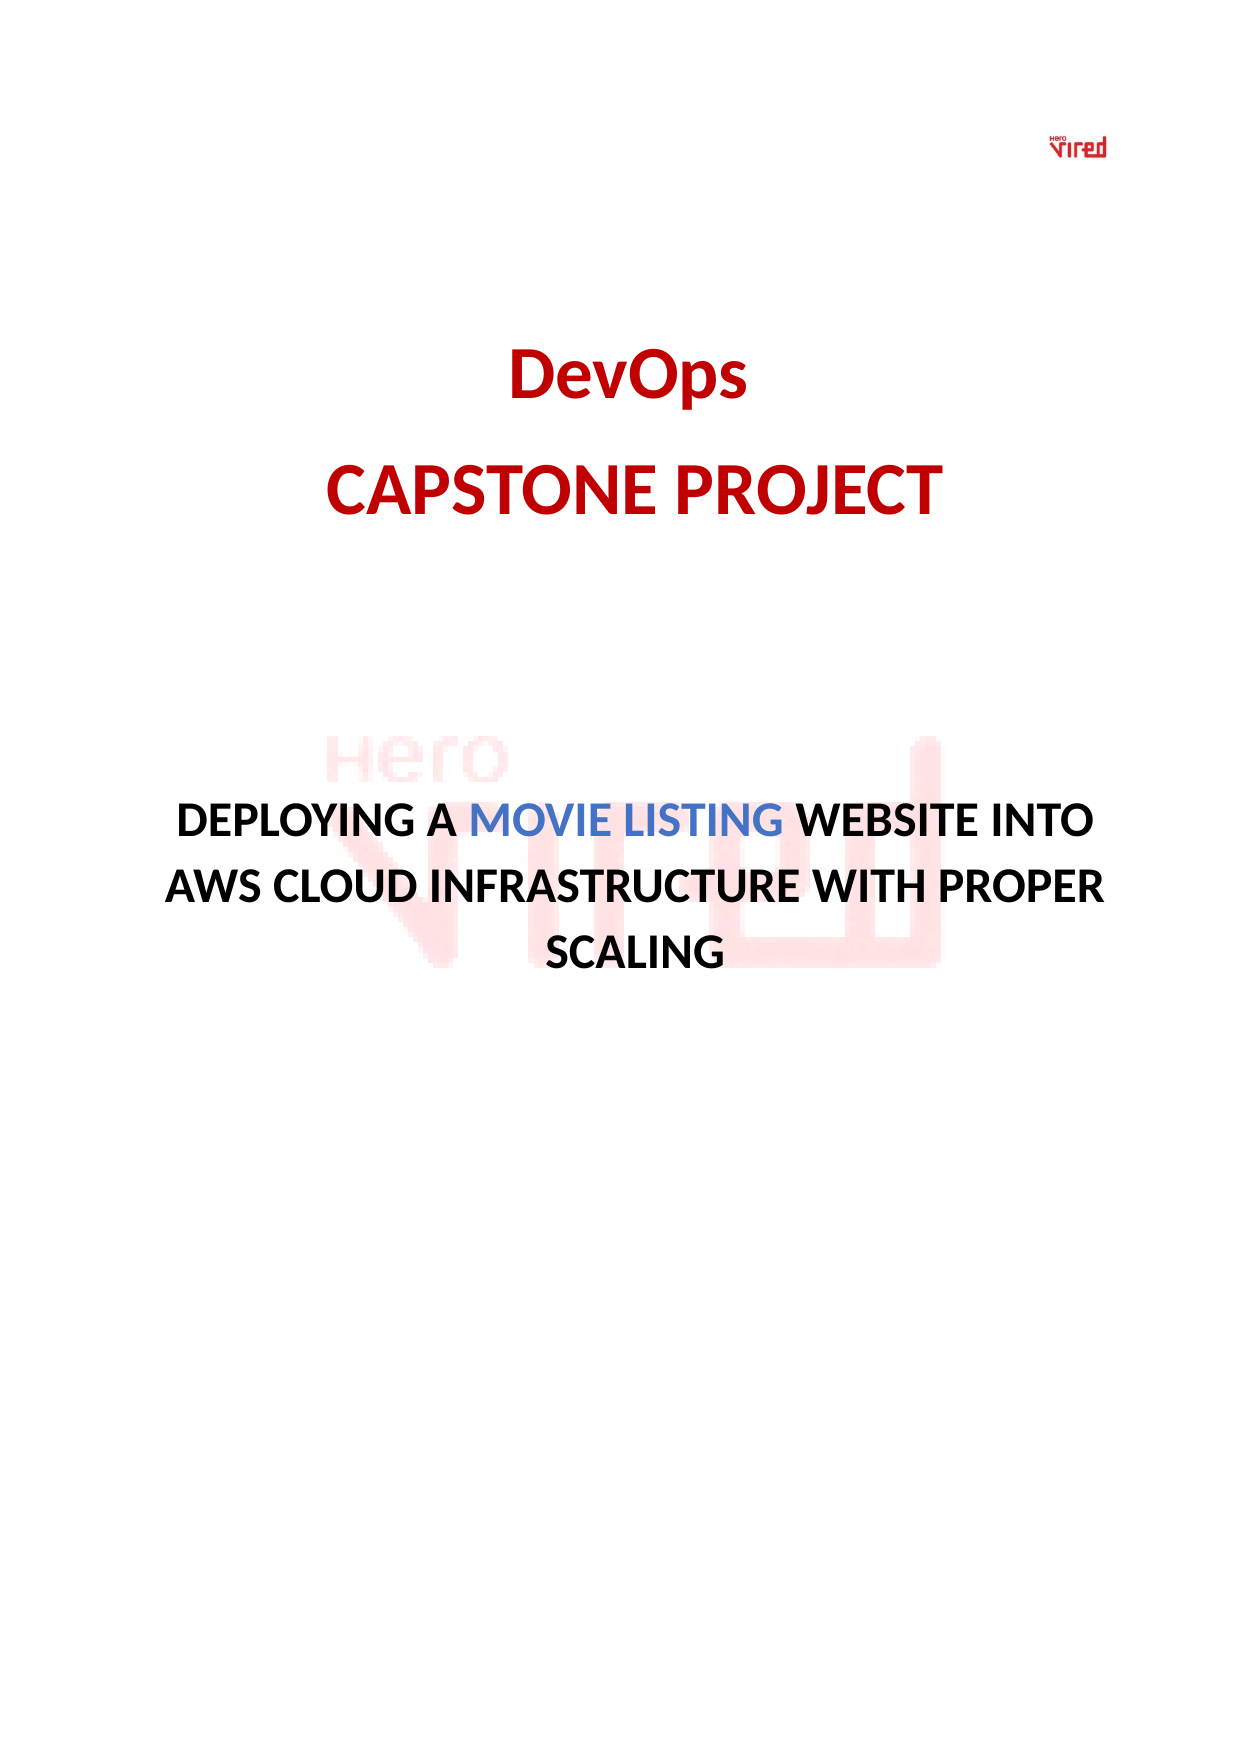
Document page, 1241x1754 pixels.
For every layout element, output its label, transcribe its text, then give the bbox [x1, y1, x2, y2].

picture [1032, 101, 1123, 192]
text CAPSTONE PROJECT [133, 442, 1137, 533]
text DEPLOYING A MOVIE LISTING WEBSITE INTO AWS CLOUD INFRASTRUCTURE WITH PROPER SCALING [133, 788, 1137, 981]
text DevOps [433, 326, 1137, 418]
